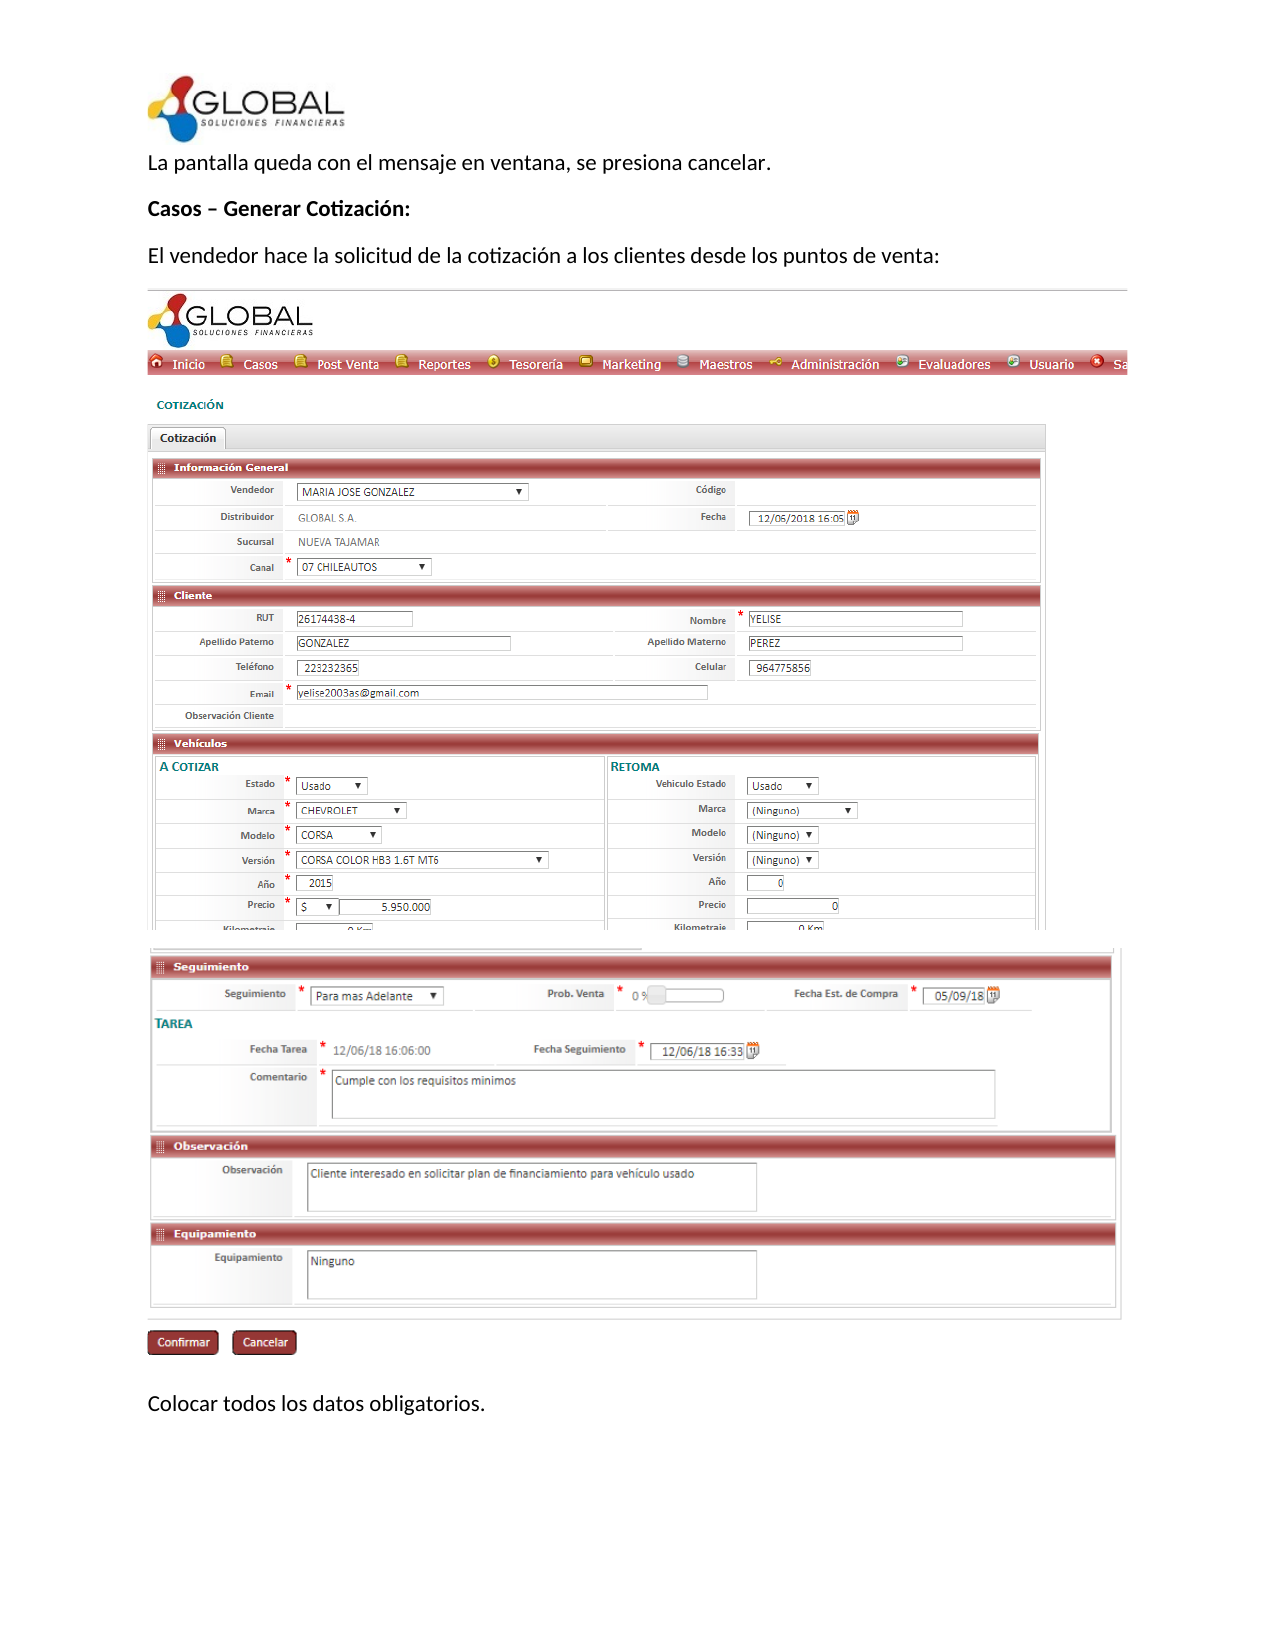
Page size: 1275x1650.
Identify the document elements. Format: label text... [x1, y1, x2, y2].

text Colocar todos los datos obligatorios. [148, 1389, 1127, 1418]
text El vendedor hace la solicitud de la cotización a los clientes desde los puntos de venta: [148, 241, 1127, 269]
picture [147, 288, 1128, 930]
picture [147, 73, 1065, 145]
text Casos – Generar Cotización: [148, 194, 1127, 223]
picture [147, 948, 1128, 1371]
text La pantalla queda con el mensaje en ventana, se presiona cancelar. [148, 148, 1127, 176]
